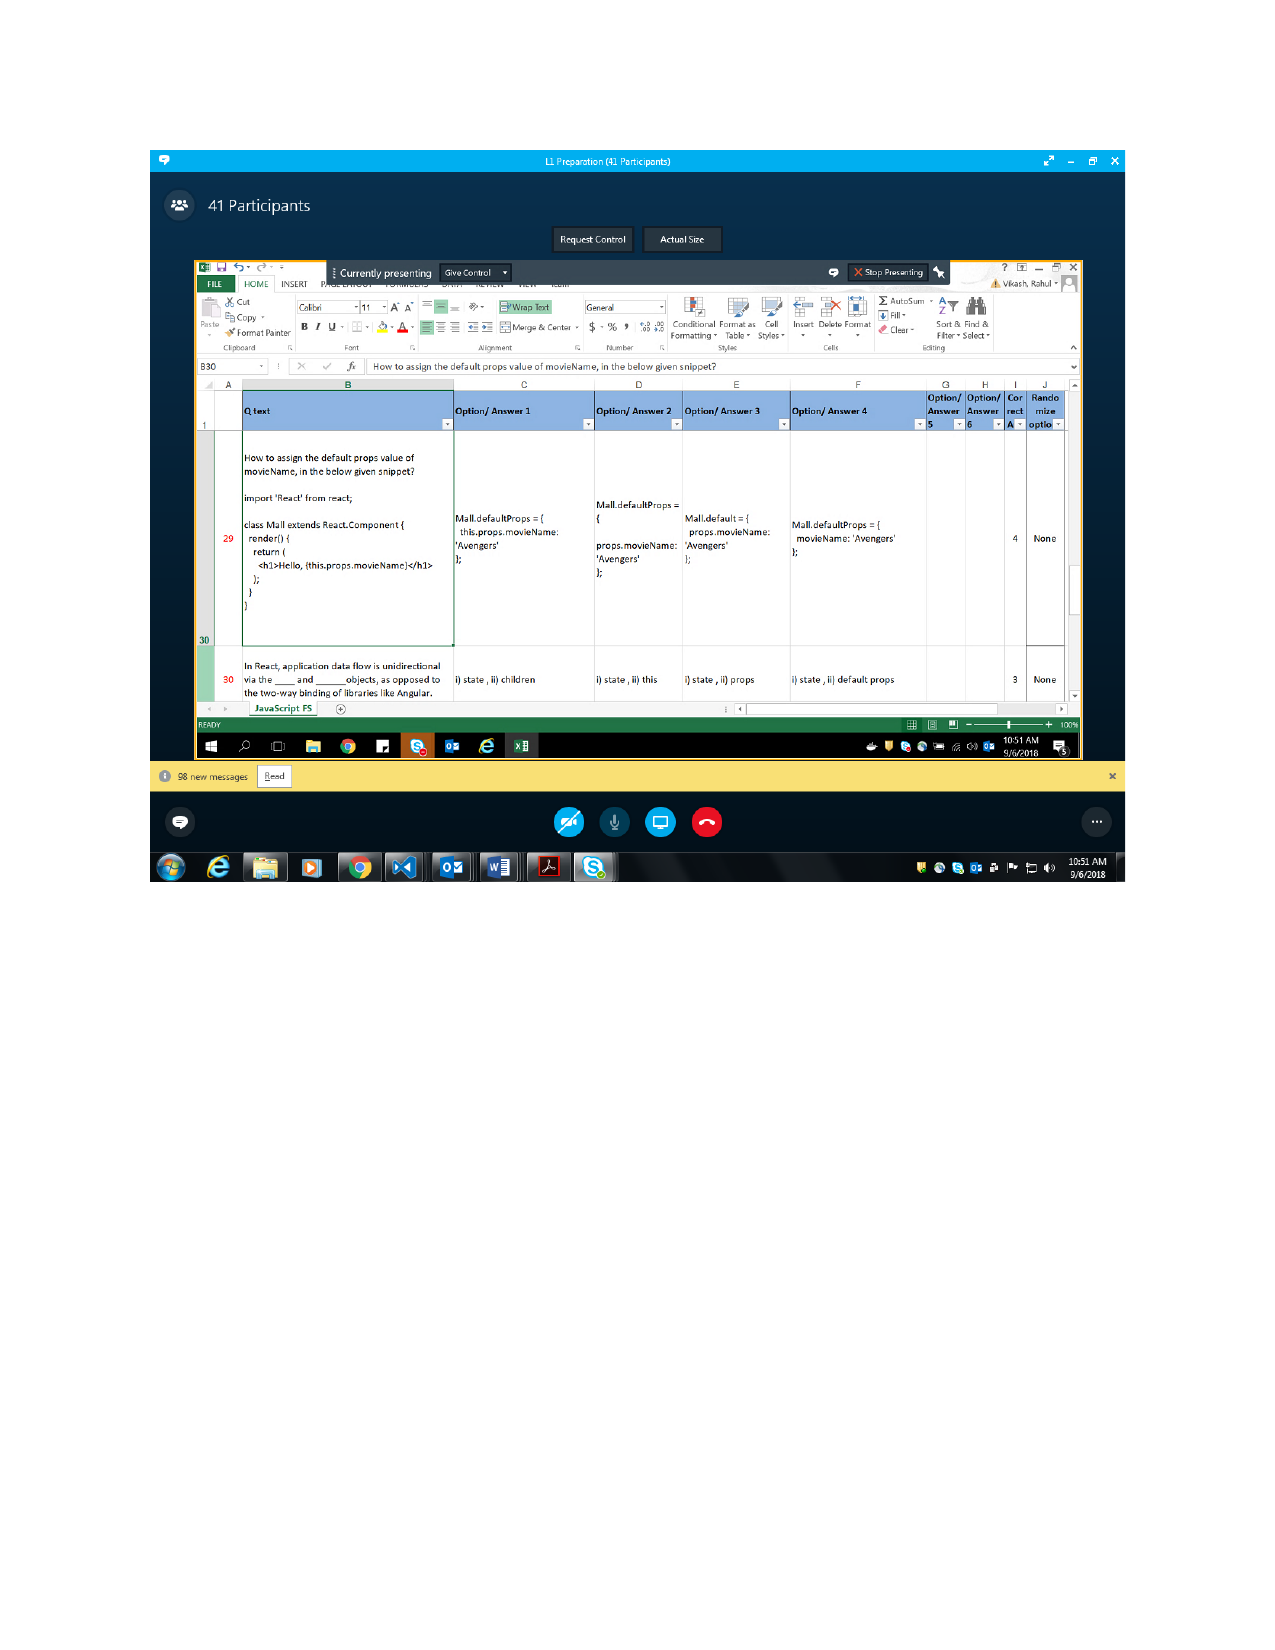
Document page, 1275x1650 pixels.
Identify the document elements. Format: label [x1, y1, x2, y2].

picture [150, 173, 1125, 882]
picture [160, 156, 169, 163]
